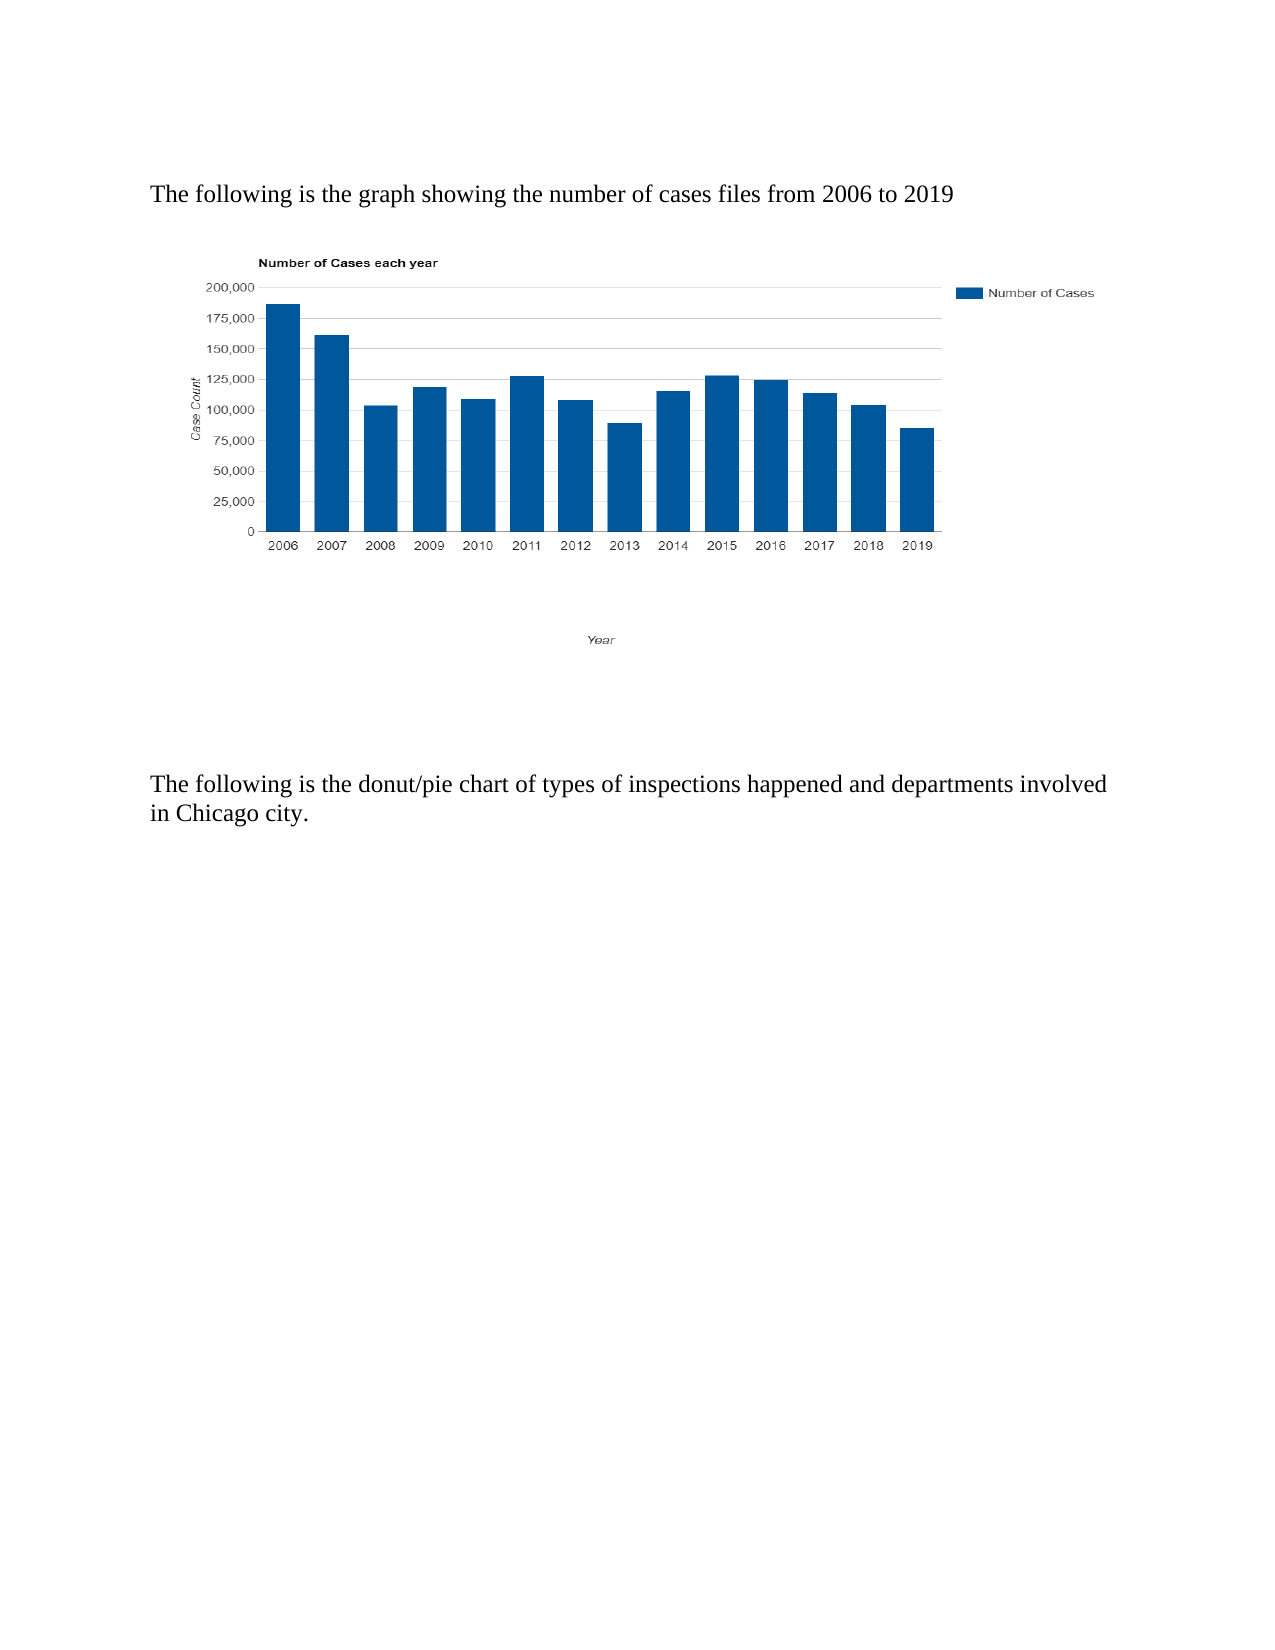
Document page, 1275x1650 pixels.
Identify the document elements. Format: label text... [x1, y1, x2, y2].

picture [150, 236, 1125, 655]
text The following is the graph showing the number of cases files from 2006 to 2019 [150, 179, 1125, 207]
text The following is the donut/pie chart of types of inspections happened and departments involved in Chicago city. [150, 769, 1125, 827]
